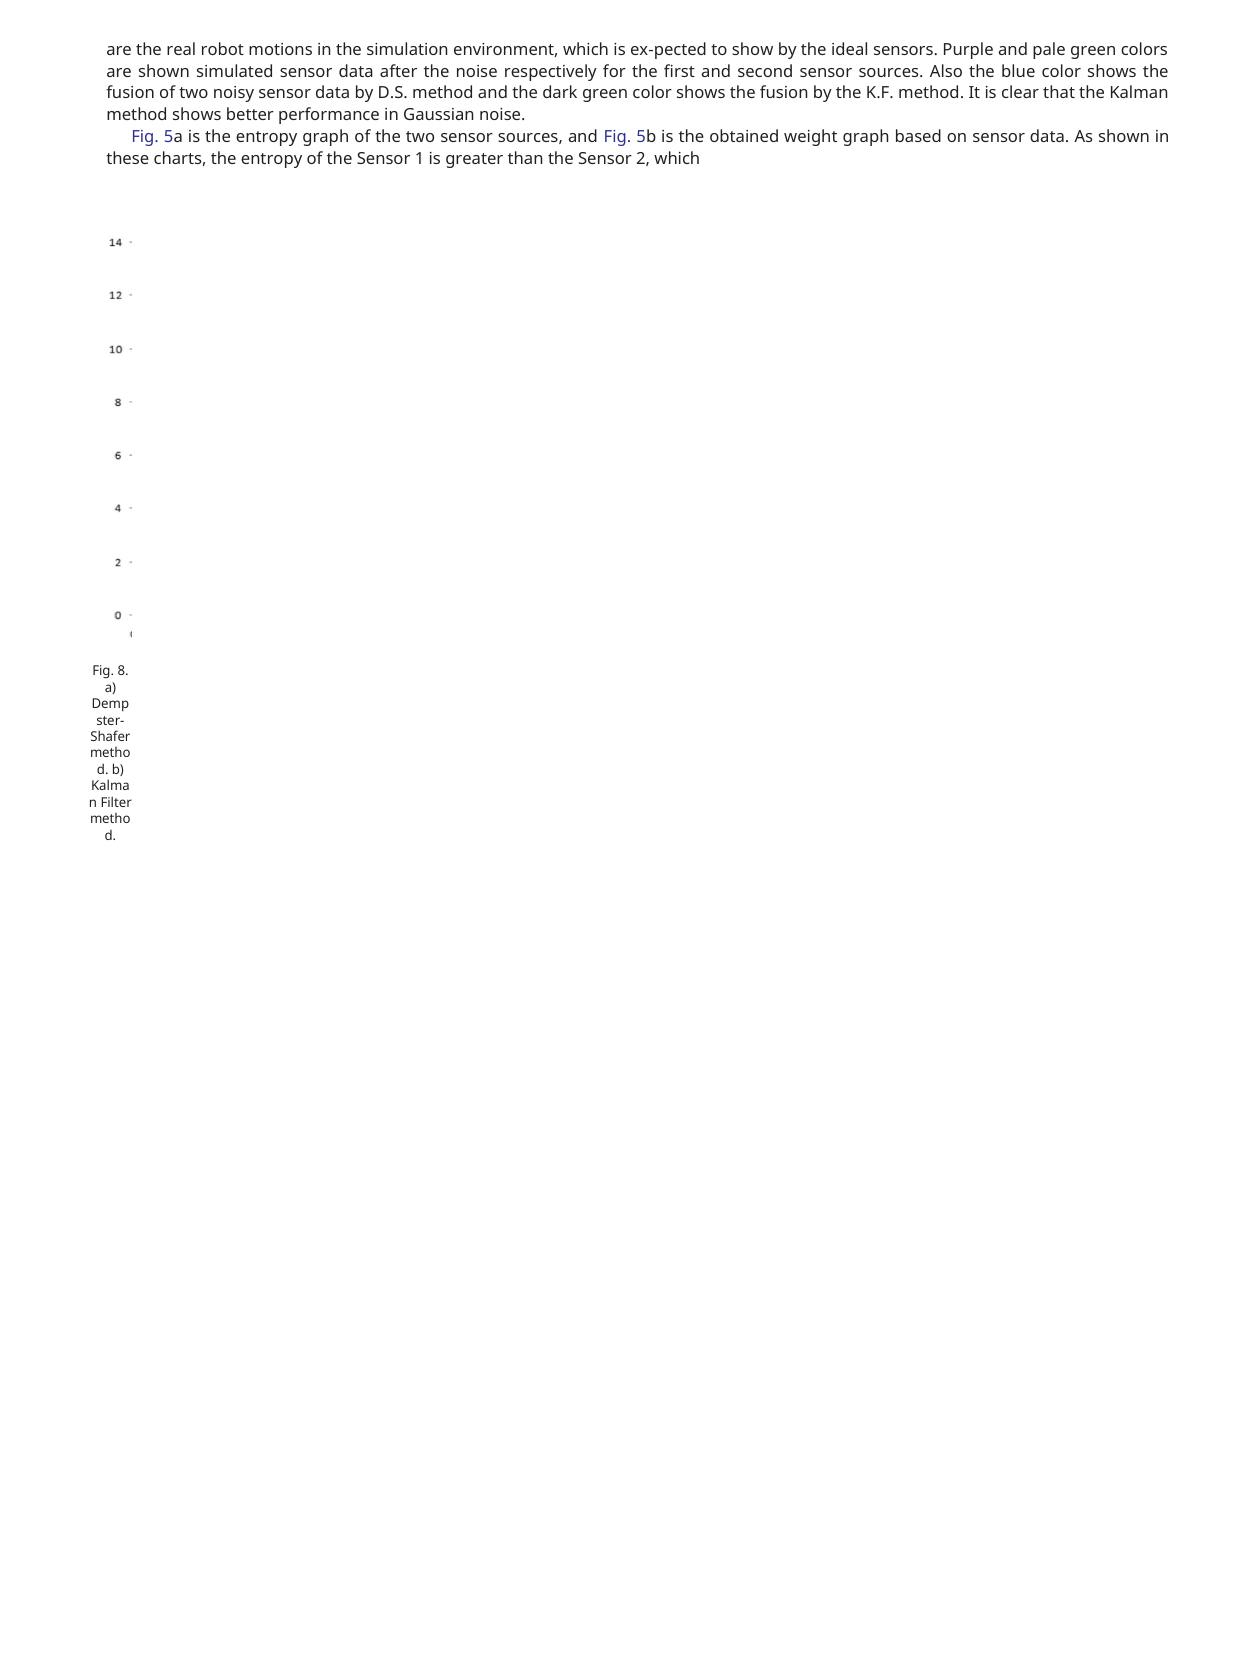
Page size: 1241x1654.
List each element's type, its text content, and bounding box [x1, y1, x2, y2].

picture [107, 207, 132, 640]
text Fig. 8. a) Dempster-Shafer method. b) Kalman Filter method. [88, 662, 132, 843]
text are the real robot motions in the simulation environment, which is ex-pected to show by the ideal sensors. Purple and pale green colors are shown simulated sensor data after the noise respectively for the first and second sensor sources. Also the blue color shows the fusion of two noisy sensor data by D.S. method and the dark green color shows the fusion by the K.F. method. It is clear that the Kalman method shows better performance in Gaussian noise. [106, 38, 1170, 125]
text Fig. 5a is the entropy graph of the two sensor sources, and Fig. 5b is the obtained weight graph based on sensor data. As shown in these charts, the entropy of the Sensor 1 is greater than the Sensor 2, which [106, 125, 1170, 168]
